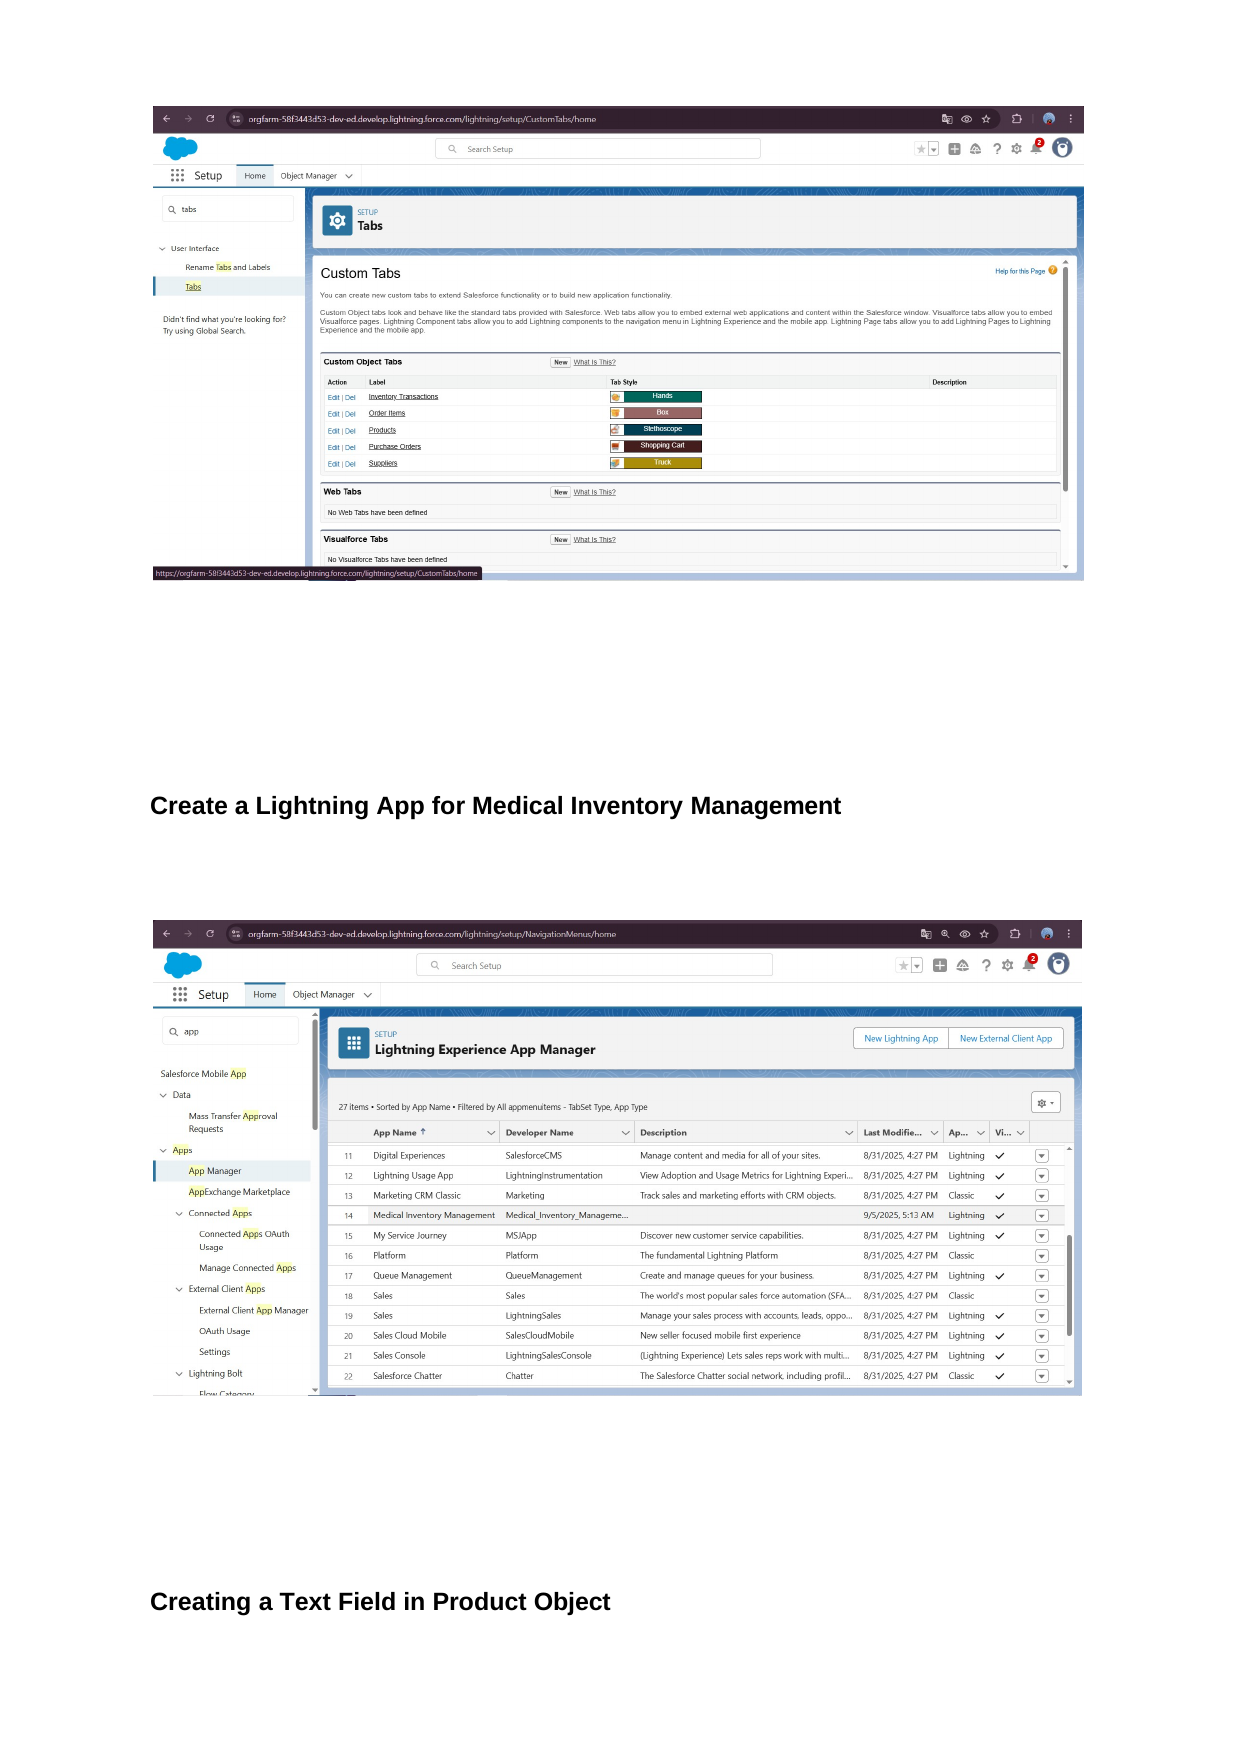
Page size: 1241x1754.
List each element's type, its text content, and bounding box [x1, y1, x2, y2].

text Creating a Text Field in Product Object [150, 1587, 1166, 1615]
picture [153, 920, 1082, 1396]
text Create a Lightning App for Medical Inventory Management [150, 791, 1166, 820]
picture [153, 106, 1084, 581]
